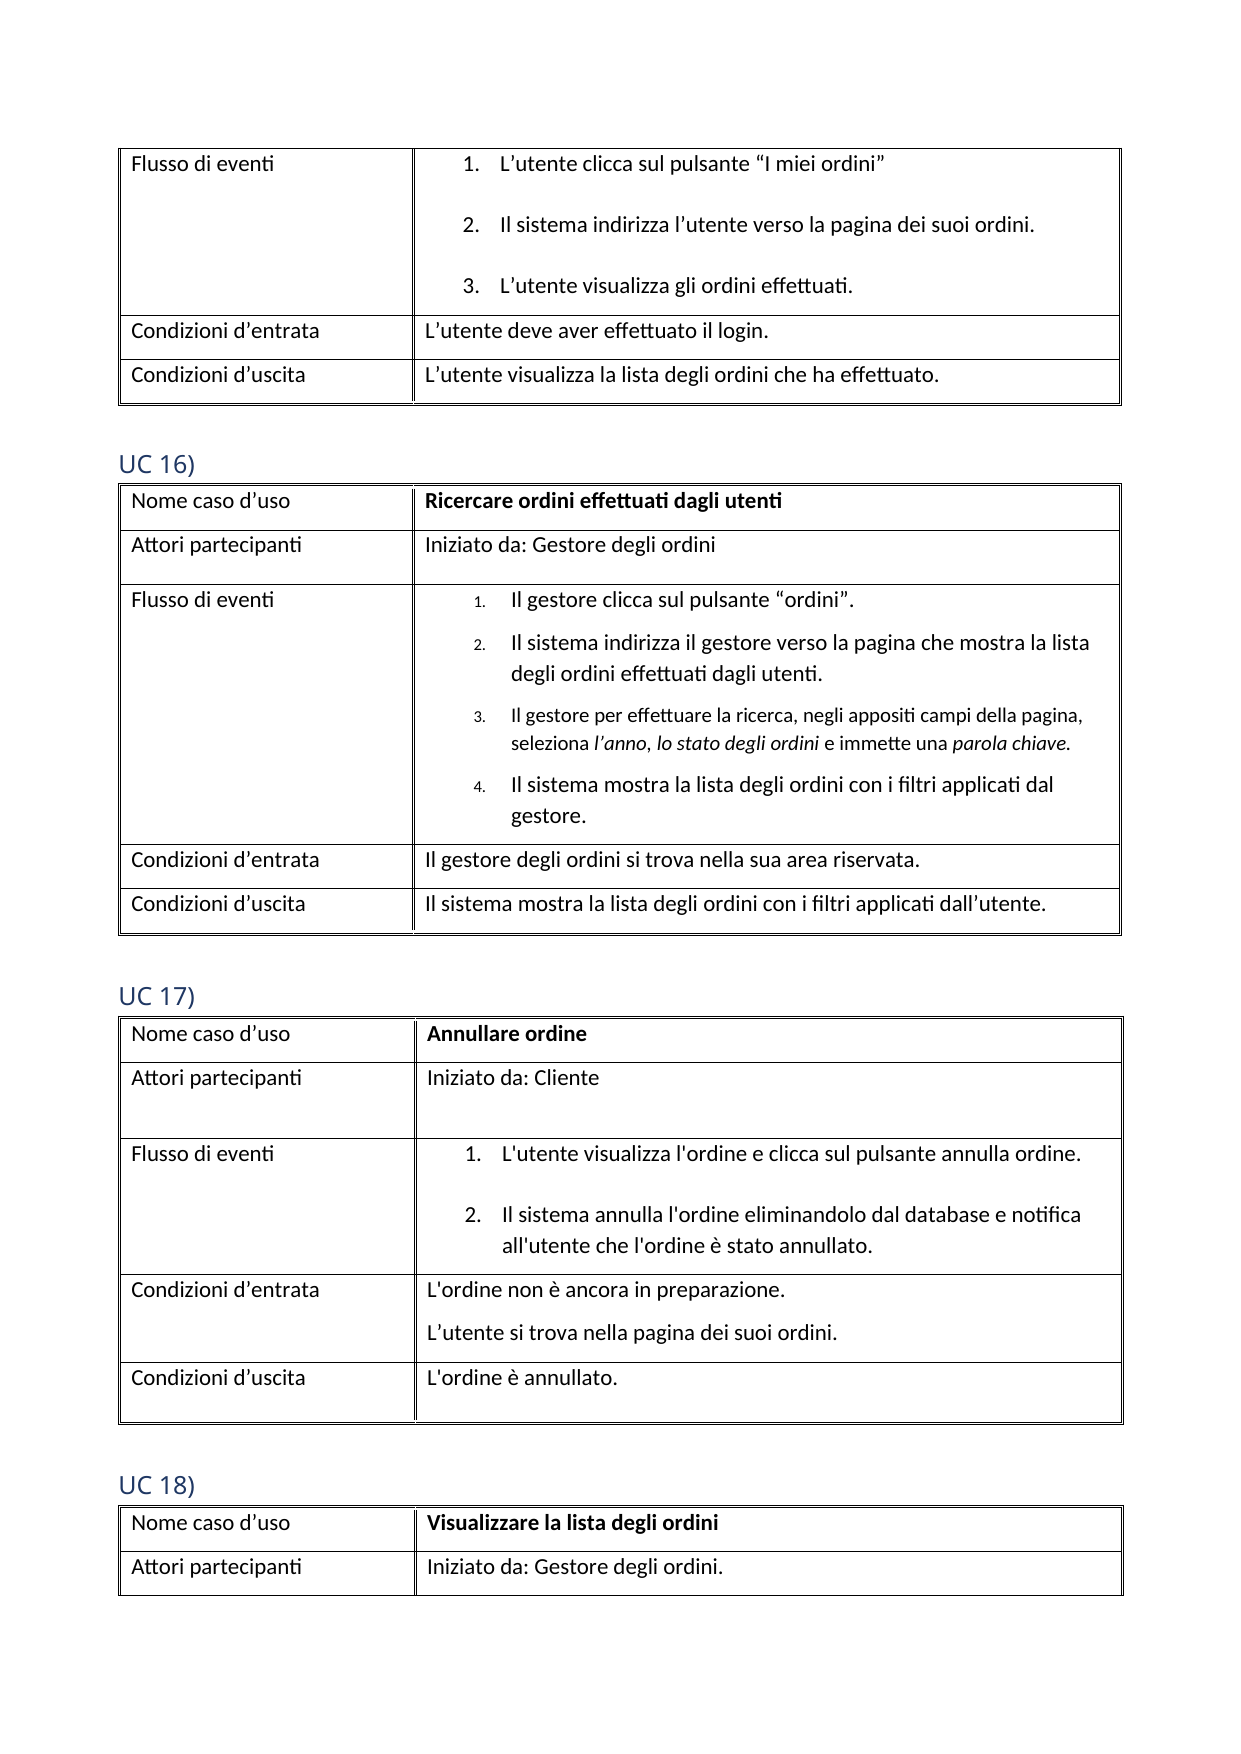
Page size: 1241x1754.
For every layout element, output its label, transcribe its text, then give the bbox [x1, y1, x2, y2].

table_cell Iniziato da: Gestore degli ordini [415, 531, 1119, 584]
table_cell Flusso di eventi [121, 1139, 414, 1274]
table_cell Condizioni d’entrata [121, 845, 412, 888]
table_header Ricercare ordini effettuati dagli utenti [414, 486, 1119, 529]
table_cell L'utente visualizza l'ordine e clicca sul pulsante annulla ordine. Il sistema annulla l'ordine eliminandolo dal database e notifica all'utente che l'ordine è stato annullato. [417, 1139, 1121, 1274]
table_cell Condizioni d’uscita [121, 1363, 416, 1422]
table_header Nome caso d’uso [121, 1017, 416, 1062]
table_cell Iniziato da: Cliente [417, 1063, 1121, 1138]
table_cell Condizioni d’uscita [121, 360, 414, 403]
table_cell Iniziato da: Gestore degli ordini. [417, 1552, 1121, 1595]
subtitle UC 16) [118, 447, 1122, 481]
table_header Annullare ordine [416, 1019, 1121, 1062]
table_cell L'ordine è annullato. [416, 1363, 1121, 1422]
table_cell Il gestore degli ordini si trova nella sua area riservata. [415, 845, 1119, 888]
table_cell Condizioni d’entrata [121, 316, 412, 359]
table_header Nome caso d’uso [121, 1506, 416, 1551]
subtitle UC 17) [118, 979, 1122, 1013]
table_cell L’utente visualizza la lista degli ordini che ha effettuato. [414, 360, 1119, 403]
table_cell L’utente deve aver effettuato il login. [415, 316, 1119, 359]
table_header Visualizzare la lista degli ordini [416, 1508, 1121, 1551]
table_header Nome caso d’uso [121, 486, 413, 529]
table_cell Attori partecipanti [121, 1552, 414, 1595]
table_cell L’utente clicca sul pulsante “I miei ordini” Il sistema indirizza l’utente verso la pagina dei suoi ordini. L’utente visualizza gli ordini effettuati. [415, 149, 1119, 315]
subtitle UC 18) [118, 1468, 1122, 1502]
table_cell Flusso di eventi [121, 585, 412, 844]
table_cell Il sistema mostra la lista degli ordini con i filtri applicati dall’utente. [414, 889, 1119, 932]
table_cell Condizioni d’uscita [121, 889, 413, 932]
table_cell Attori partecipanti [121, 531, 412, 584]
table_cell Attori partecipanti [121, 1063, 414, 1138]
table_cell Il gestore clicca sul pulsante “ordini”. Il sistema indirizza il gestore verso la pagina che mostra la lista degli ordini effettuati dagli utenti. Il gestore per effettuare la ricerca, negli appositi campi della pagina, seleziona l’anno, lo stato degli ordini e immette una parola chiave. Il sistema mostra la lista degli ordini con i filtri applicati dal gestore. [415, 585, 1119, 844]
table_cell Flusso di eventi [121, 149, 412, 315]
table_cell L'ordine non è ancora in preparazione. L’utente si trova nella pagina dei suoi ordini. [417, 1275, 1121, 1362]
table_cell Condizioni d’entrata [121, 1275, 414, 1362]
